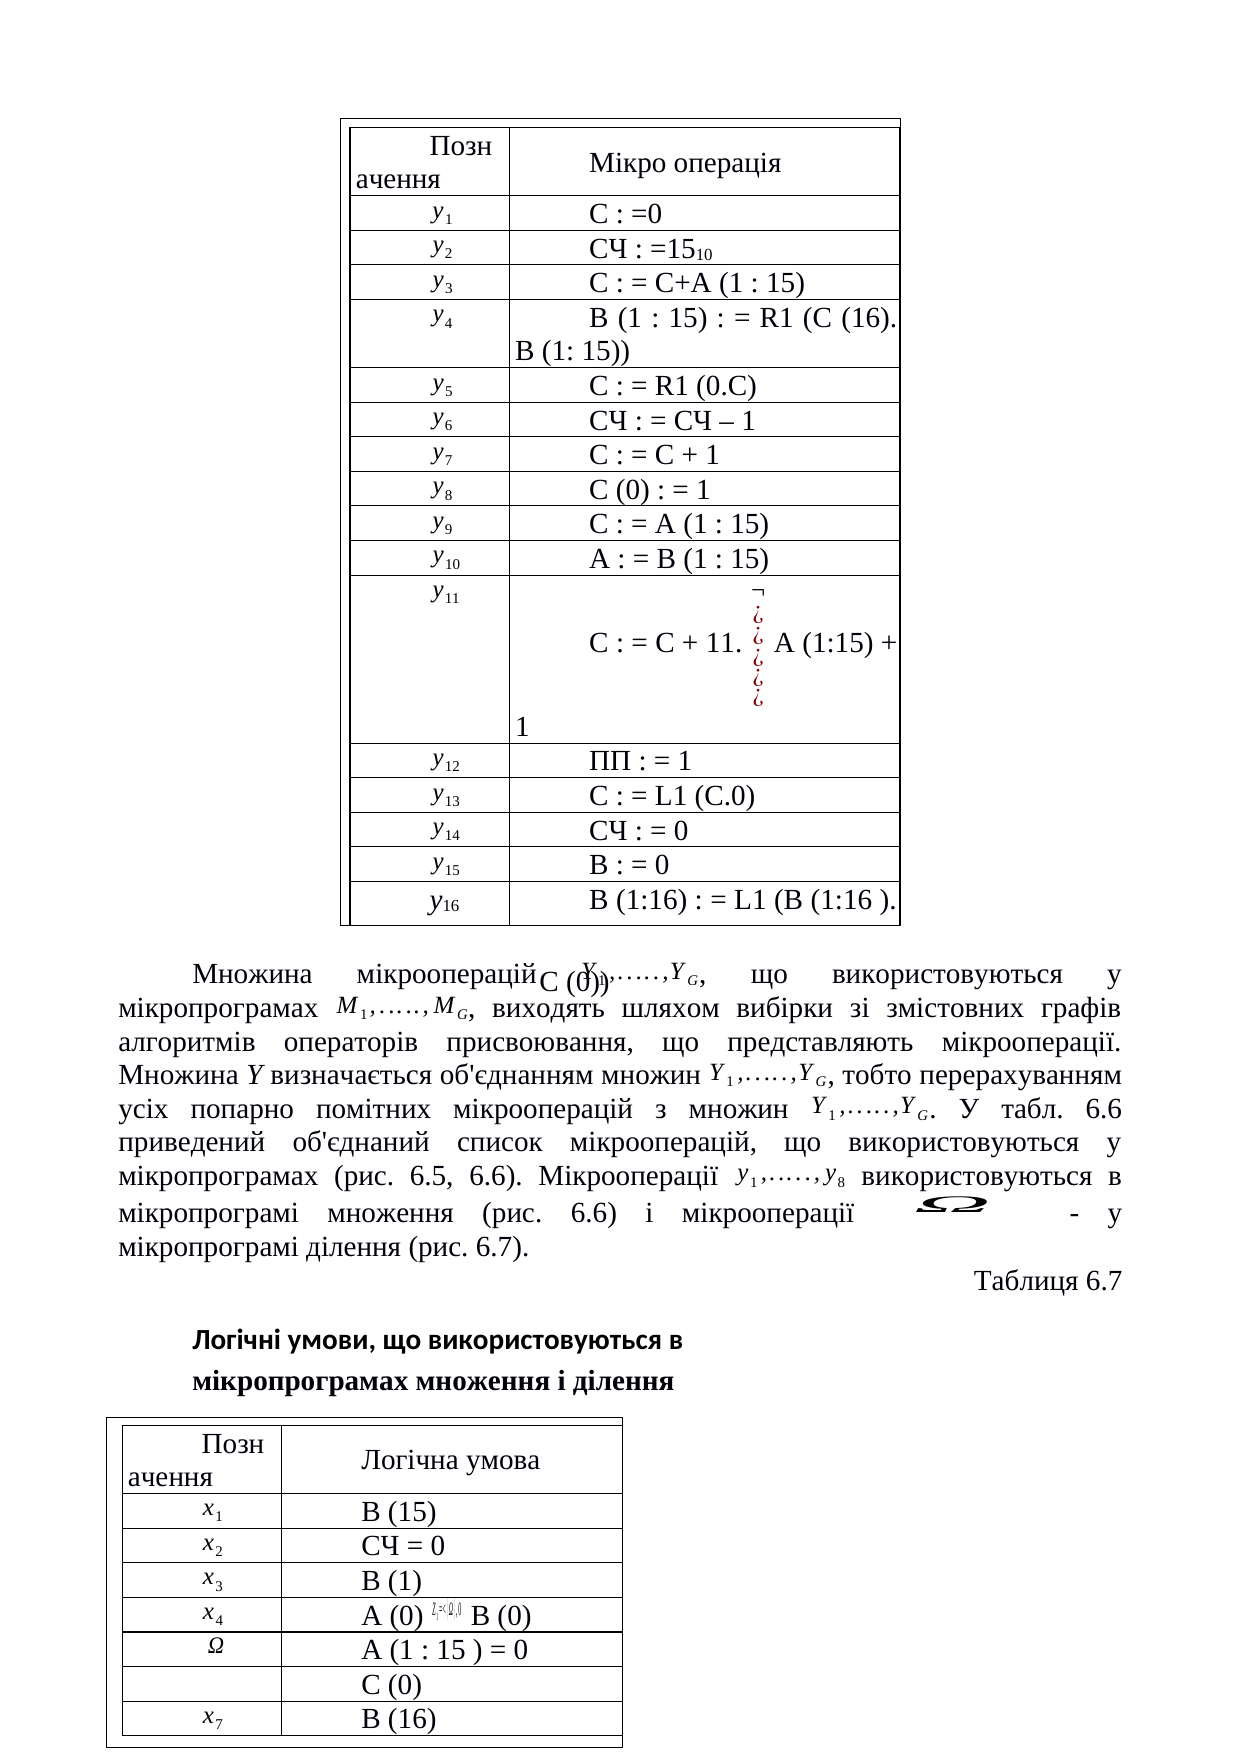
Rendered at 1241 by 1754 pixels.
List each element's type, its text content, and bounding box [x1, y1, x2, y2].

text мікропрограмах множення і ділення [118, 1363, 1122, 1397]
text Таблиця 6.7 [118, 1263, 1122, 1296]
subtitle Логічні умови, що використовуються в [118, 1321, 1122, 1357]
text Множина мікрооперацій , що використовуються у мікропрограмах , виходять шляхом вибірки зі змістовних графів алгоритмів операторів присвоювання, що представляють мікрооперації. Множина Y визначається об'єднанням множин , тобто перерахуванням усіх попарно помітних мікрооперацій з множин . У табл. 6.6 приведений об'єднаний список мікрооперацій, що використовуються у мікропрограмах (рис. 6.5, 6.6). Мікрооперації використовуються в мікропрограмі множення (рис. 6.6) і мікрооперації - у мікропрограмі ділення (рис. 6.7). [118, 957, 1122, 1263]
